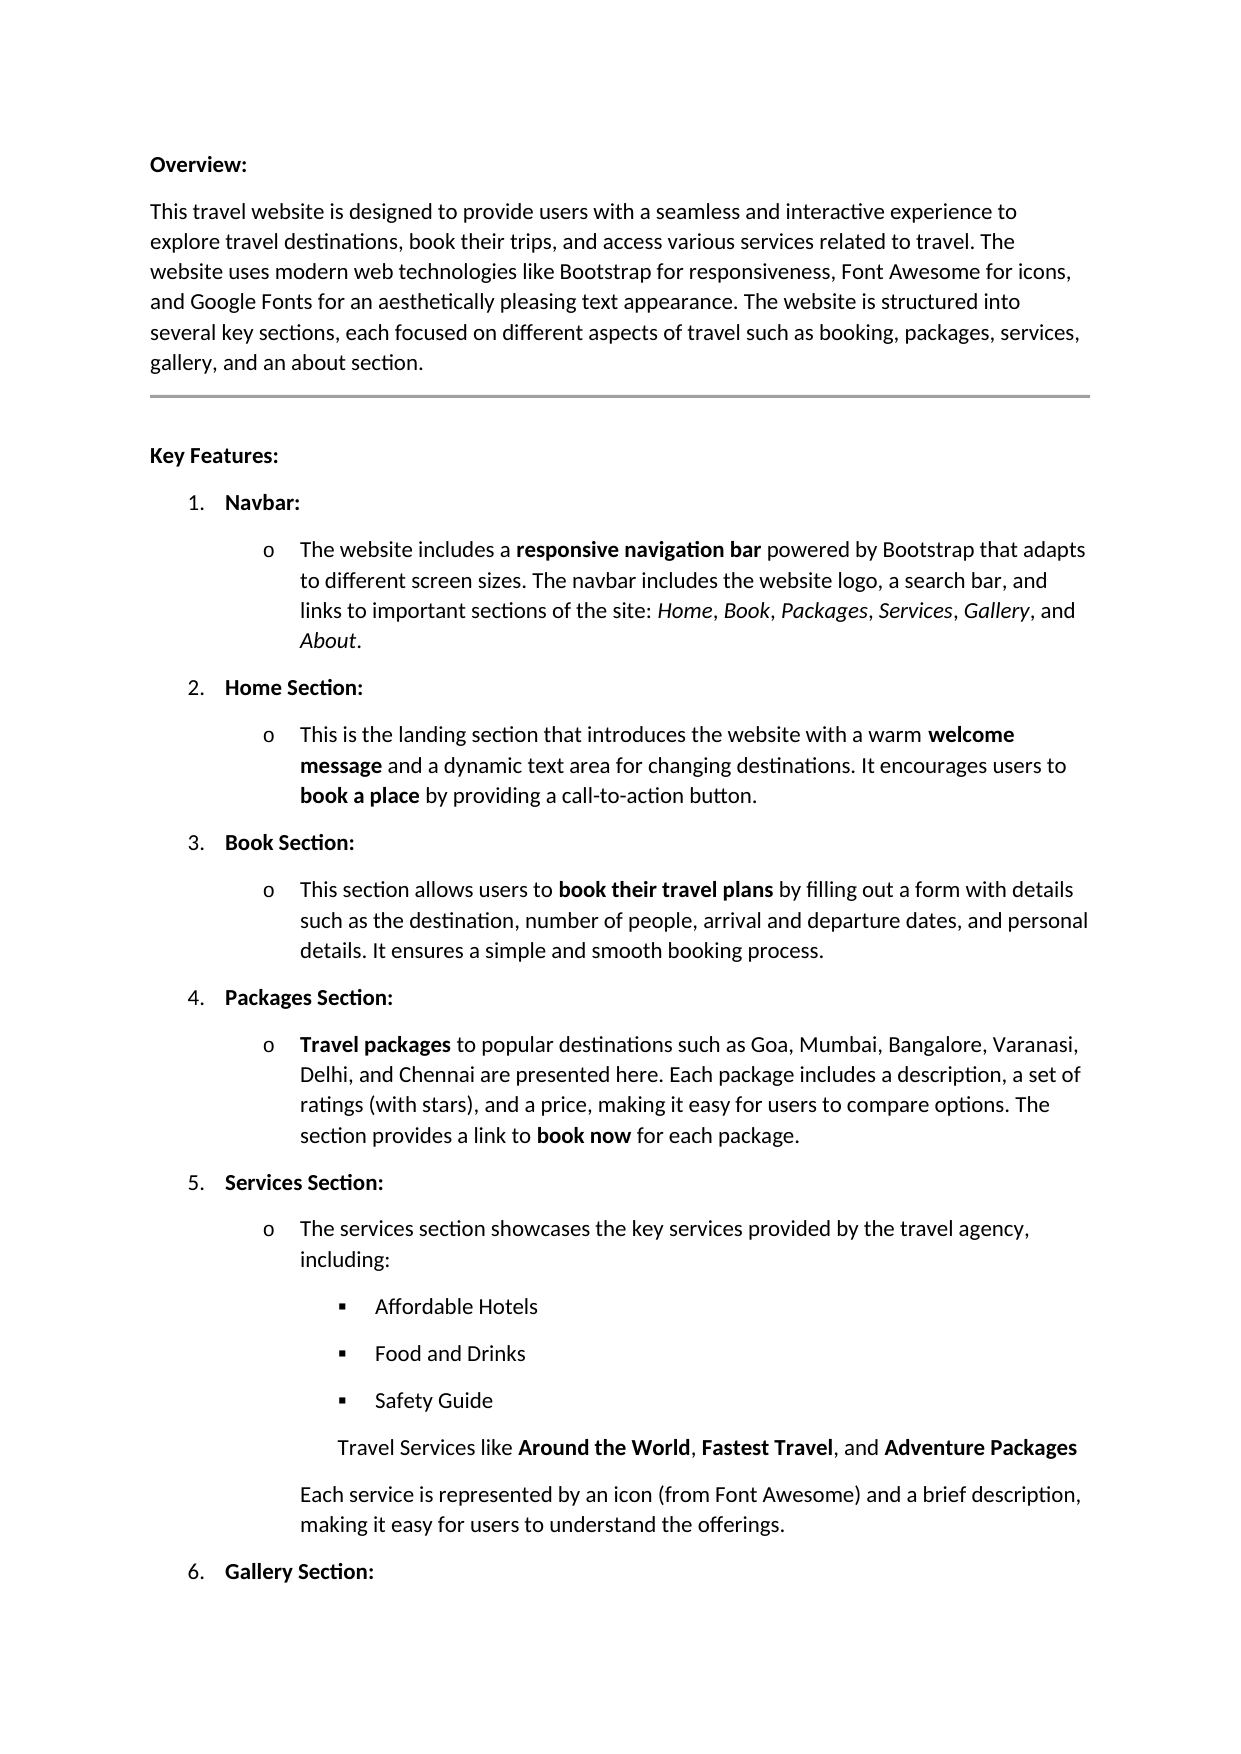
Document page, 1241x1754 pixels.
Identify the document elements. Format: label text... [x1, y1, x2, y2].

list Gallery Section: [187, 1557, 1090, 1585]
list The services section showcases the key services provided by the travel agency, including: [262, 1214, 1090, 1273]
list Packages Section: [187, 983, 1090, 1011]
list Travel packages to popular destinations such as Goa, Mumbai, Bangalore, Varanasi, Delhi, and Chennai are presented here. Each package includes a description, a set of ratings (with stars), and a price, making it easy for users to compare options. The section provides a link to book now for each package. [262, 1030, 1090, 1149]
list Services Section: [187, 1168, 1090, 1196]
list Affordable Hotels [337, 1292, 1090, 1320]
list Safety Guide [337, 1386, 1090, 1414]
text Travel Services like Around the World, Fastest Travel, and Adventure Packages [337, 1433, 1090, 1461]
text Each service is represented by an icon (from Font Awesome) and a brief description, making it easy for users to understand the offerings. [300, 1480, 1090, 1538]
list Home Section: [187, 673, 1090, 701]
list Navbar: [187, 488, 1090, 517]
text Overview: [150, 150, 1090, 178]
list Book Section: [187, 828, 1090, 856]
list Food and Drinks [337, 1339, 1090, 1367]
text Key Features: [150, 442, 1090, 470]
list This section allows users to book their travel plans by filling out a form with details such as the destination, number of people, arrival and departure dates, and personal details. It ensures a simple and smooth booking process. [262, 875, 1090, 964]
list The website includes a responsive navigation bar powered by Bootstrap that adapts to different screen sizes. The navbar includes the website logo, a search bar, and links to important sections of the site: Home, Book, Packages, Services, Gallery, and About. [262, 535, 1090, 654]
text This travel website is designed to provide users with a seamless and interactive experience to explore travel destinations, book their trips, and access various services related to travel. The website uses modern web technologies like Bootstrap for responsiveness, Font Awesome for icons, and Google Fonts for an aesthetically pleasing text appearance. The website is structured into several key sections, each focused on different aspects of travel such as booking, packages, services, gallery, and an about section. [150, 197, 1090, 376]
list This is the landing section that introduces the website with a warm welcome message and a dynamic text area for changing destinations. It encourages users to book a place by providing a call-to-action button. [262, 720, 1090, 809]
